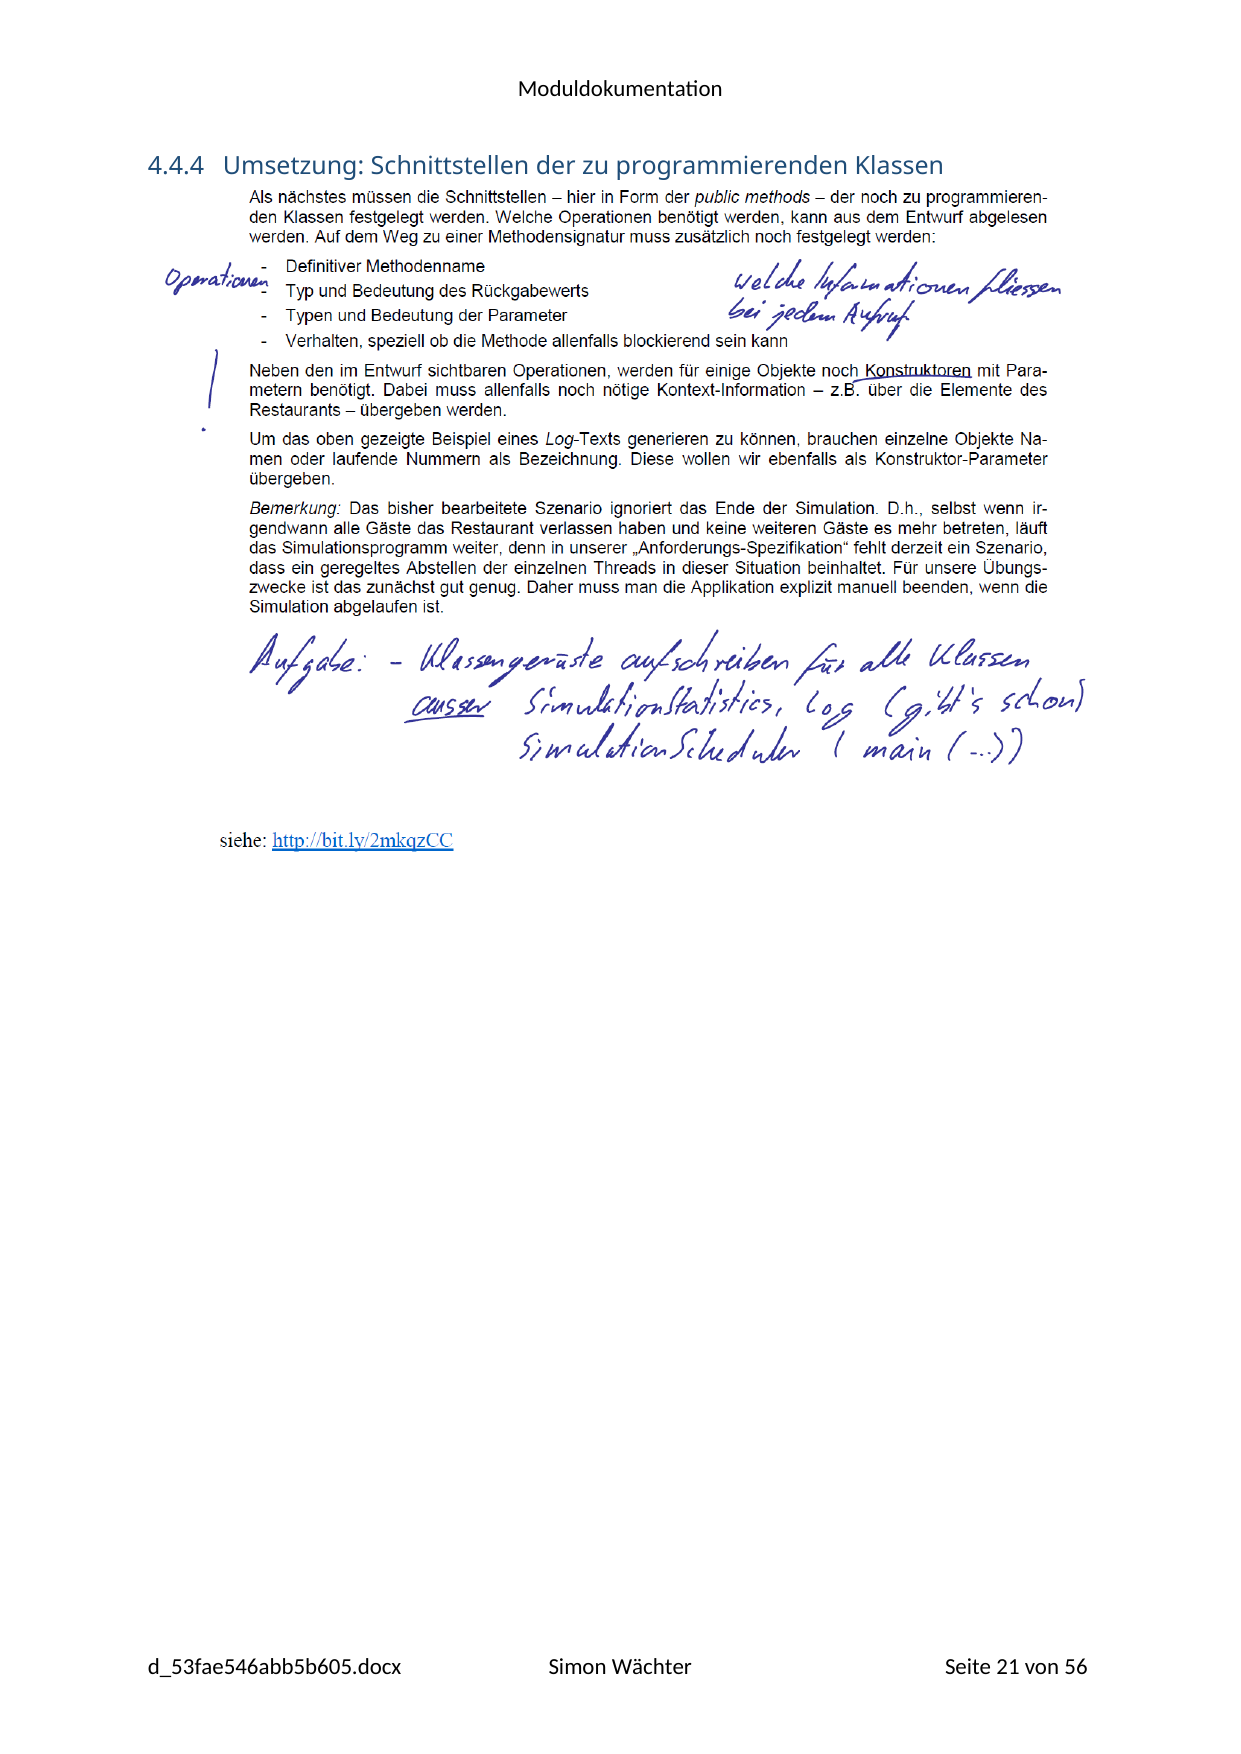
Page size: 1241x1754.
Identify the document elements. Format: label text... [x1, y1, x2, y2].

picture [147, 184, 1093, 854]
subtitle Umsetzung: Schnittstellen der zu programmierenden Klassen [148, 148, 1093, 182]
